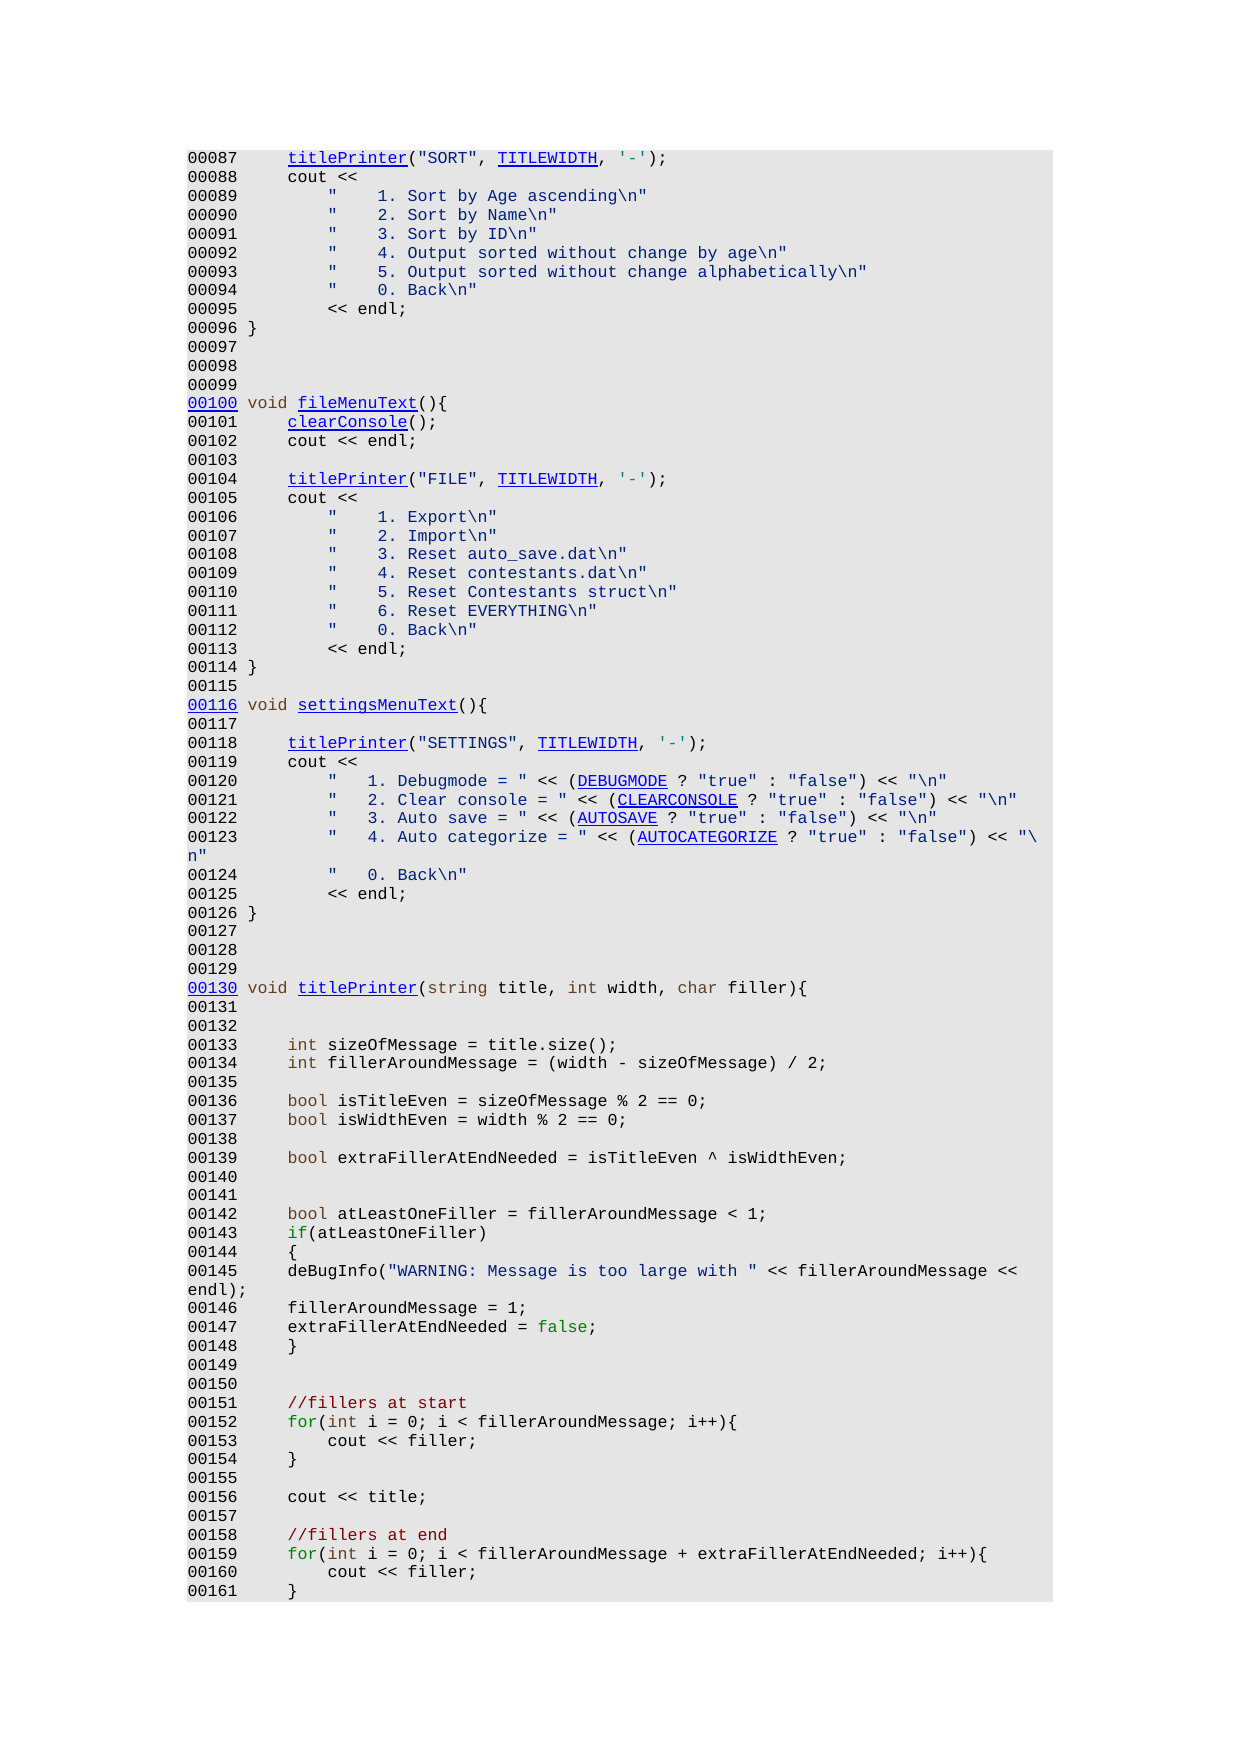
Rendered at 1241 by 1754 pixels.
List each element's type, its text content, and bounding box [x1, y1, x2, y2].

text 00150 [187, 1376, 1053, 1394]
text 00137 bool isWidthEven = width % 2 == 0; [187, 1112, 1053, 1130]
text 00140 [187, 1168, 1053, 1187]
text 00133 int sizeOfMessage = title.size(); [187, 1036, 1053, 1055]
text 00113 << endl; [187, 640, 1053, 659]
text 00142 bool atLeastOneFiller = fillerAroundMessage < 1; [187, 1206, 1053, 1225]
text 00158 //fillers at end [187, 1526, 1053, 1545]
text 00090 " 2. Sort by Name\n" [187, 207, 1053, 225]
text 00127 [187, 923, 1053, 942]
text 00121 " 2. Clear console = " << (CLEARCONSOLE ? "true" : "false") << "\n" [187, 791, 1053, 810]
text 00088 cout << [187, 169, 1053, 188]
text 00118 titlePrinter("SETTINGS", TITLEWIDTH, '-'); [187, 734, 1053, 753]
text 00097 [187, 338, 1053, 357]
text 00156 cout << title; [187, 1489, 1053, 1507]
text 00148 } [187, 1338, 1053, 1357]
text 00143 if(atLeastOneFiller) [187, 1225, 1053, 1243]
text 00107 " 2. Import\n" [187, 527, 1053, 546]
text 00153 cout << filler; [187, 1432, 1053, 1451]
text 00149 [187, 1357, 1053, 1376]
text 00154 } [187, 1451, 1053, 1470]
text 00098 [187, 357, 1053, 376]
text 00128 [187, 942, 1053, 961]
text 00119 cout << [187, 753, 1053, 772]
text 00094 " 0. Back\n" [187, 282, 1053, 301]
text 00106 " 1. Export\n" [187, 508, 1053, 527]
text 00126 } [187, 904, 1053, 923]
text 00114 } [187, 659, 1053, 678]
text 00159 for(int i = 0; i < fillerAroundMessage + extraFillerAtEndNeeded; i++){ [187, 1545, 1053, 1564]
text 00093 " 5. Output sorted without change alphabetically\n" [187, 263, 1053, 282]
text 00129 [187, 961, 1053, 979]
text 00111 " 6. Reset EVERYTHING\n" [187, 602, 1053, 621]
text 00102 cout << endl; [187, 433, 1053, 452]
text 00144 { [187, 1243, 1053, 1262]
text 00136 bool isTitleEven = sizeOfMessage % 2 == 0; [187, 1093, 1053, 1112]
text 00112 " 0. Back\n" [187, 621, 1053, 640]
text 00108 " 3. Reset auto_save.dat\n" [187, 546, 1053, 565]
text 00122 " 3. Auto save = " << (AUTOSAVE ? "true" : "false") << "\n" [187, 810, 1053, 829]
text 00116 void settingsMenuText(){ [187, 697, 1053, 716]
text 00125 << endl; [187, 885, 1053, 904]
text 00139 bool extraFillerAtEndNeeded = isTitleEven ^ isWidthEven; [187, 1149, 1053, 1168]
text 00100 void fileMenuText(){ [187, 395, 1053, 414]
text 00092 " 4. Output sorted without change by age\n" [187, 244, 1053, 263]
text 00087 titlePrinter("SORT", TITLEWIDTH, '-'); [187, 150, 1053, 169]
text 00135 [187, 1074, 1053, 1093]
text 00138 [187, 1130, 1053, 1149]
text 00124 " 0. Back\n" [187, 866, 1053, 885]
text 00146 fillerAroundMessage = 1; [187, 1300, 1053, 1319]
text 00096 } [187, 320, 1053, 338]
text 00089 " 1. Sort by Age ascending\n" [187, 188, 1053, 207]
text 00160 cout << filler; [187, 1564, 1053, 1583]
text 00099 [187, 376, 1053, 395]
text 00141 [187, 1187, 1053, 1206]
text 00117 [187, 716, 1053, 734]
text 00120 " 1. Debugmode = " << (DEBUGMODE ? "true" : "false") << "\n" [187, 772, 1053, 791]
text 00104 titlePrinter("FILE", TITLEWIDTH, '-'); [187, 471, 1053, 489]
text 00157 [187, 1507, 1053, 1526]
text 00134 int fillerAroundMessage = (width - sizeOfMessage) / 2; [187, 1055, 1053, 1074]
text 00110 " 5. Reset Contestants struct\n" [187, 584, 1053, 602]
text 00095 << endl; [187, 301, 1053, 320]
text 00105 cout << [187, 489, 1053, 508]
text 00132 [187, 1017, 1053, 1036]
text 00147 extraFillerAtEndNeeded = false; [187, 1319, 1053, 1338]
text 00151 //fillers at start [187, 1394, 1053, 1413]
text 00115 [187, 678, 1053, 697]
text 00101 clearConsole(); [187, 414, 1053, 433]
text 00145 deBugInfo("WARNING: Message is too large with " << fillerAroundMessage << endl); [187, 1262, 1053, 1300]
text 00130 void titlePrinter(string title, int width, char filler){ [187, 979, 1053, 998]
text 00103 [187, 452, 1053, 471]
text 00131 [187, 998, 1053, 1017]
text 00109 " 4. Reset contestants.dat\n" [187, 565, 1053, 584]
text 00152 for(int i = 0; i < fillerAroundMessage; i++){ [187, 1413, 1053, 1432]
text 00155 [187, 1470, 1053, 1489]
text 00091 " 3. Sort by ID\n" [187, 225, 1053, 244]
text 00161 } [187, 1583, 1053, 1602]
text 00123 " 4. Auto categorize = " << (AUTOCATEGORIZE ? "true" : "false") << "\n" [187, 829, 1053, 866]
